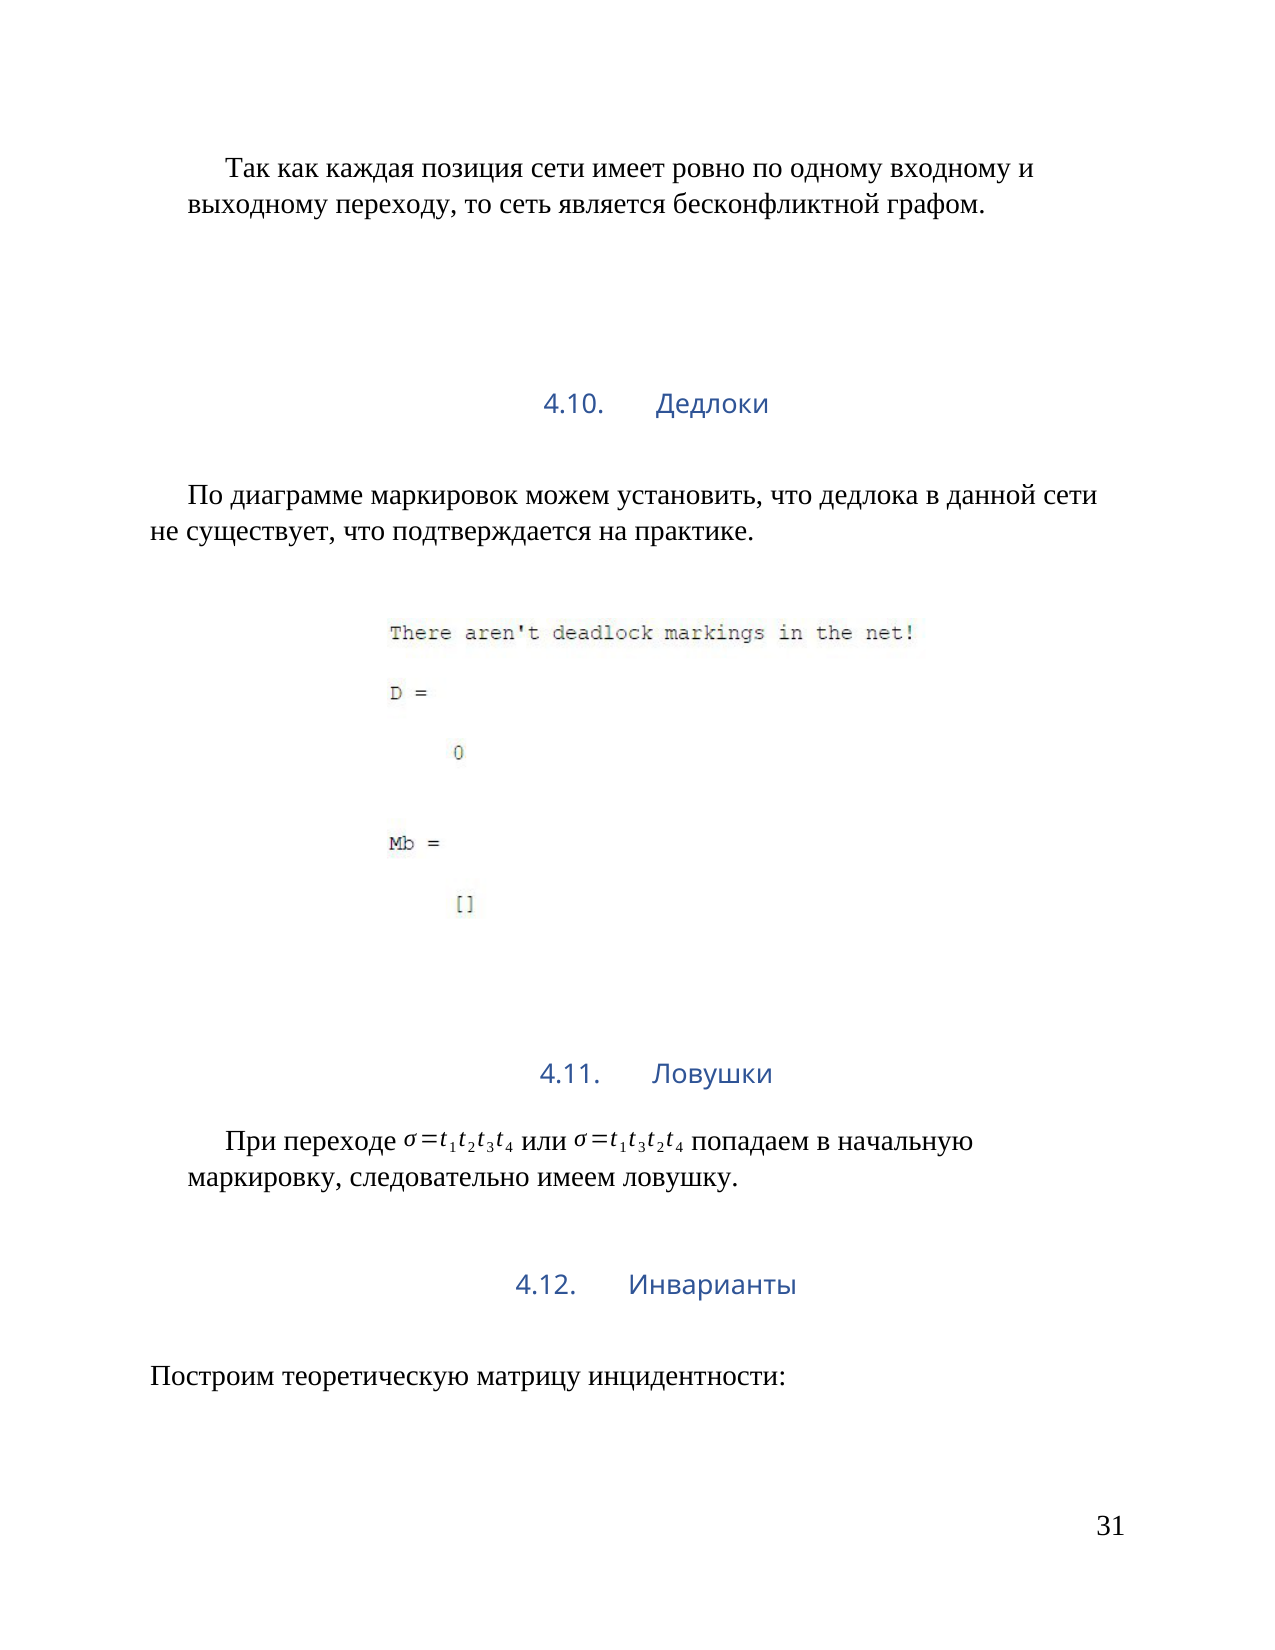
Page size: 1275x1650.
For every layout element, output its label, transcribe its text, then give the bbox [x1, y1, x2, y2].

text Построим теоретическую матрицу инцидентности: [150, 1358, 1125, 1391]
text При переходе или попадаем в начальную маркировку, следовательно имеем ловушку. [187, 1123, 1125, 1193]
subtitle Дедлоки [187, 384, 1125, 421]
picture [386, 618, 926, 930]
subtitle Инварианты [187, 1265, 1125, 1302]
text Так как каждая позиция сети имеет ровно по одному входному и выходному переходу, то сеть является бесконфликтной графом. [187, 150, 1125, 220]
text По диаграмме маркировок можем установить, что дедлока в данной сети не существует, что подтверждается на практике. [150, 477, 1125, 547]
subtitle Ловушки [187, 1055, 1125, 1092]
